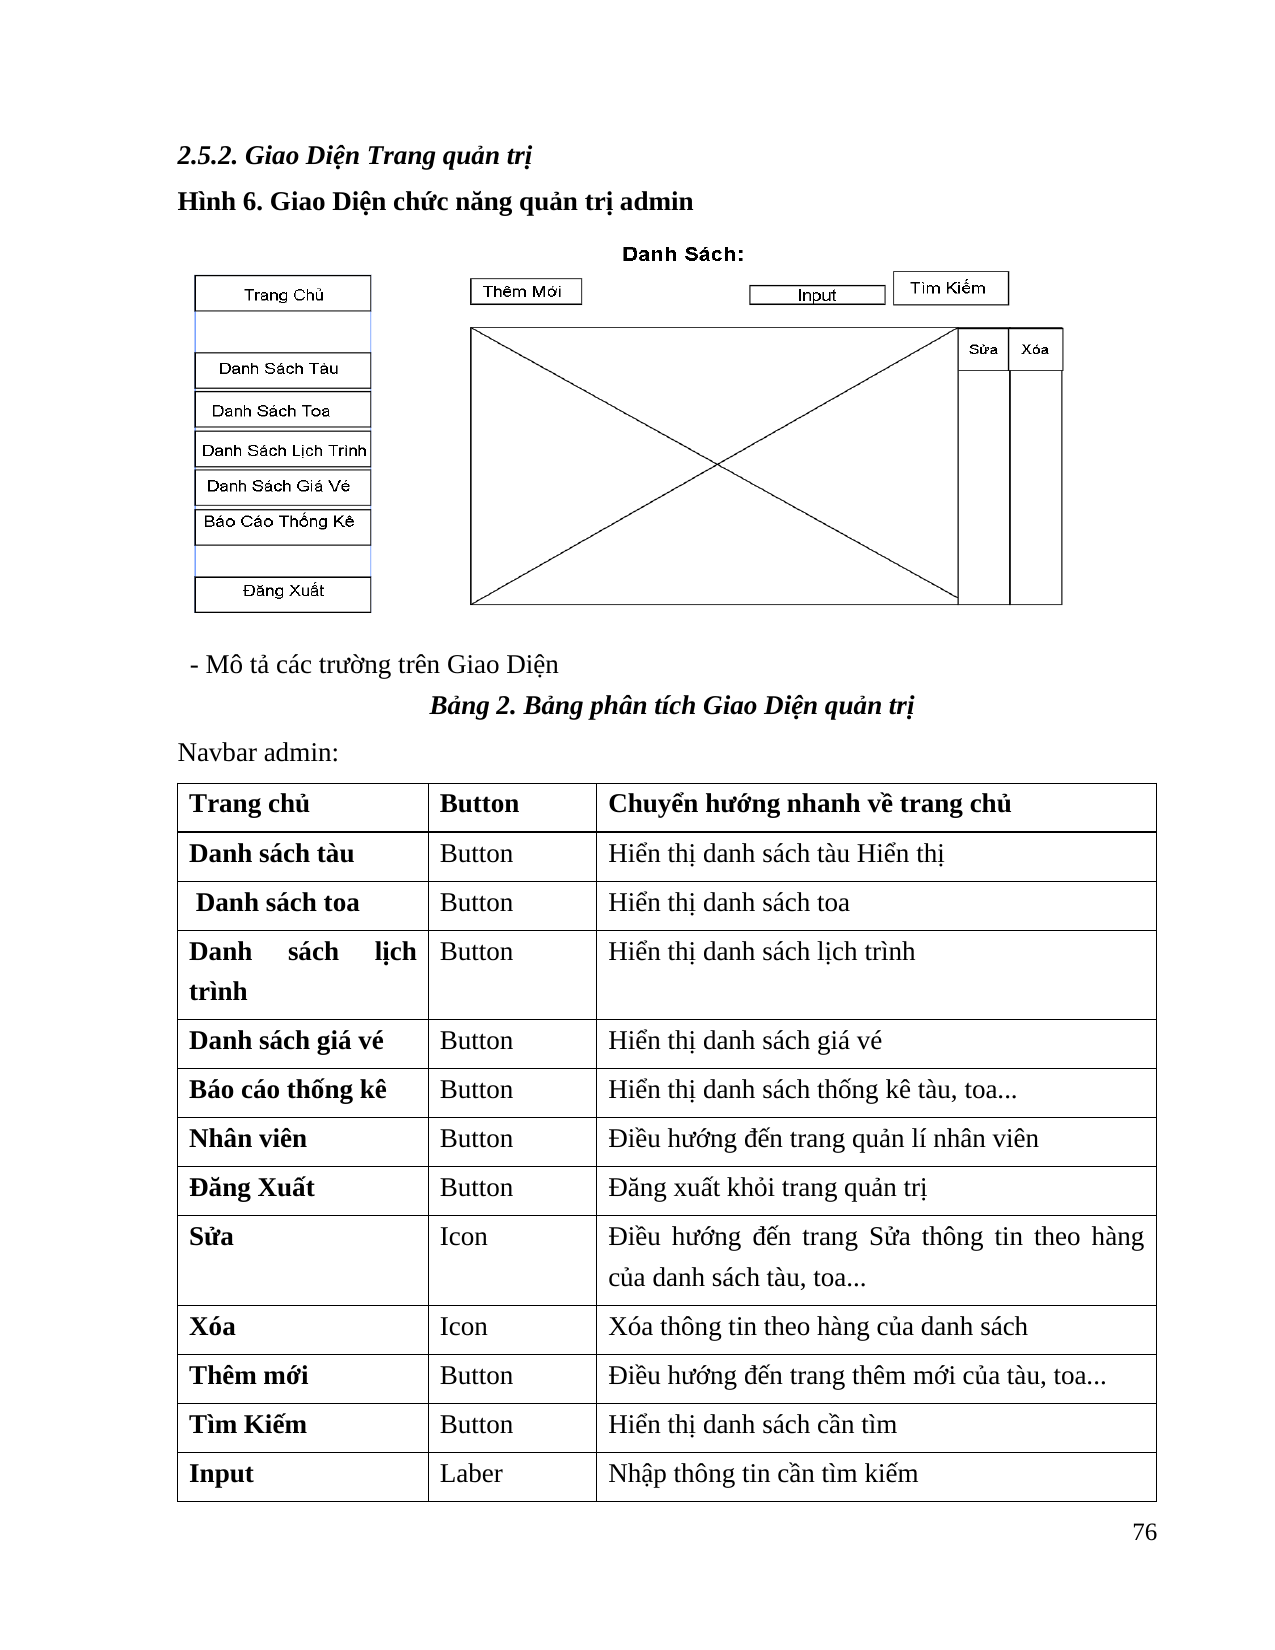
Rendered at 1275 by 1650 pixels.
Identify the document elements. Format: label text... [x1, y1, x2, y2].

table_cell Điều hướng đến trang thêm mới của tàu, toa... [597, 1355, 1156, 1403]
table_header Button [429, 784, 596, 831]
table_cell Hiển thị danh sách cần tìm [597, 1404, 1156, 1452]
table_cell Điều hướng đến trang Sửa thông tin theo hàng của danh sách tàu, toa... [597, 1216, 1156, 1305]
table_cell Đăng xuất khỏi trang quản trị [597, 1167, 1156, 1215]
table_cell Button [429, 882, 596, 929]
table_cell Điều hướng đến trang quản lí nhân viên [597, 1118, 1156, 1166]
table_cell Tìm Kiếm [178, 1404, 428, 1452]
table_cell Báo cáo thống kê [178, 1069, 428, 1117]
table_cell Icon [429, 1306, 596, 1354]
table_cell Nhập thông tin cần tìm kiếm [597, 1453, 1156, 1501]
table_cell Hiển thị danh sách giá vé [597, 1020, 1156, 1068]
table_cell Button [429, 1404, 596, 1452]
table_cell Hiển thị danh sách toa [597, 882, 1156, 929]
table_cell Button [429, 833, 596, 881]
table_cell Button [429, 1355, 596, 1403]
table_cell Danh sách giá vé [178, 1020, 428, 1068]
table_cell Hiển thị danh sách tàu Hiển thị [597, 833, 1156, 881]
table_cell Icon [429, 1216, 596, 1305]
table_cell Hiển thị danh sách lịch trình [597, 931, 1156, 1019]
table_cell Danh sách lịch trình [178, 931, 428, 1019]
table_cell Sửa [178, 1216, 428, 1305]
subtitle 2.5.2. Giao Diện Trang quản trị [177, 139, 1157, 170]
table_cell Button [429, 1020, 596, 1068]
table_cell Xóa thông tin theo hàng của danh sách [597, 1306, 1156, 1354]
picture [177, 233, 1071, 624]
text Hình 6. Giao Diện chức năng quản trị admin [177, 185, 1157, 217]
table_cell Xóa [178, 1306, 428, 1354]
table_cell Danh sách tàu [178, 833, 428, 881]
table_cell Thêm mới [178, 1355, 428, 1403]
table_header Trang chủ [178, 784, 428, 831]
table_cell Input [178, 1453, 428, 1501]
table_cell Laber [429, 1453, 596, 1501]
table_cell Button [429, 1167, 596, 1215]
table_cell Hiển thị danh sách thống kê tàu, toa... [597, 1069, 1156, 1117]
table_cell Button [429, 931, 596, 1019]
table_cell Đăng Xuất [178, 1167, 428, 1215]
table_cell Button [429, 1118, 596, 1166]
table_cell Nhân viên [178, 1118, 428, 1166]
table_header [597, 784, 1156, 831]
text Navbar admin: [177, 736, 1157, 767]
table_cell [178, 882, 428, 929]
text Bảng 2. Bảng phân tích Giao Diện quản trị [189, 689, 1157, 720]
table_cell Button [429, 1069, 596, 1117]
